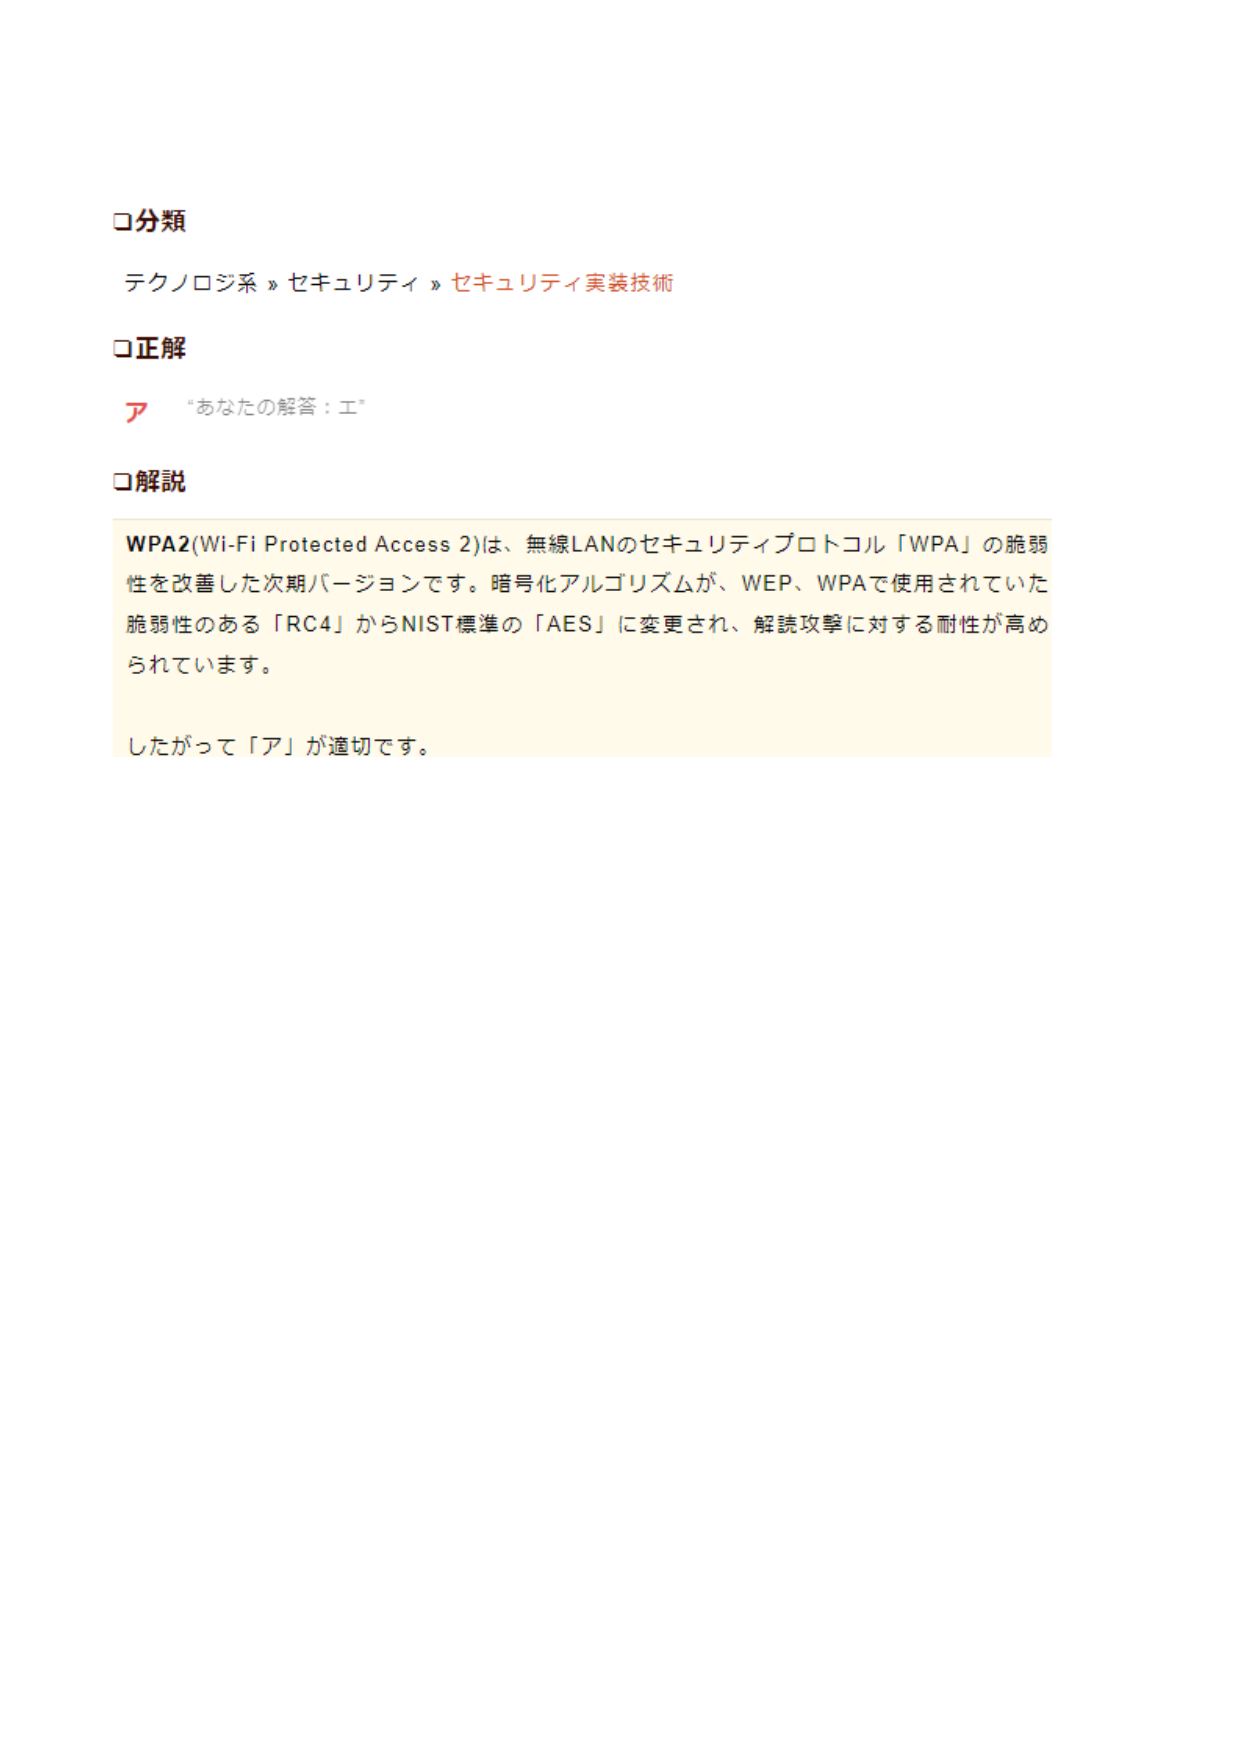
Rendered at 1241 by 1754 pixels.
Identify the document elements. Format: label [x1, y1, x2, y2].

picture [112, 202, 1052, 757]
